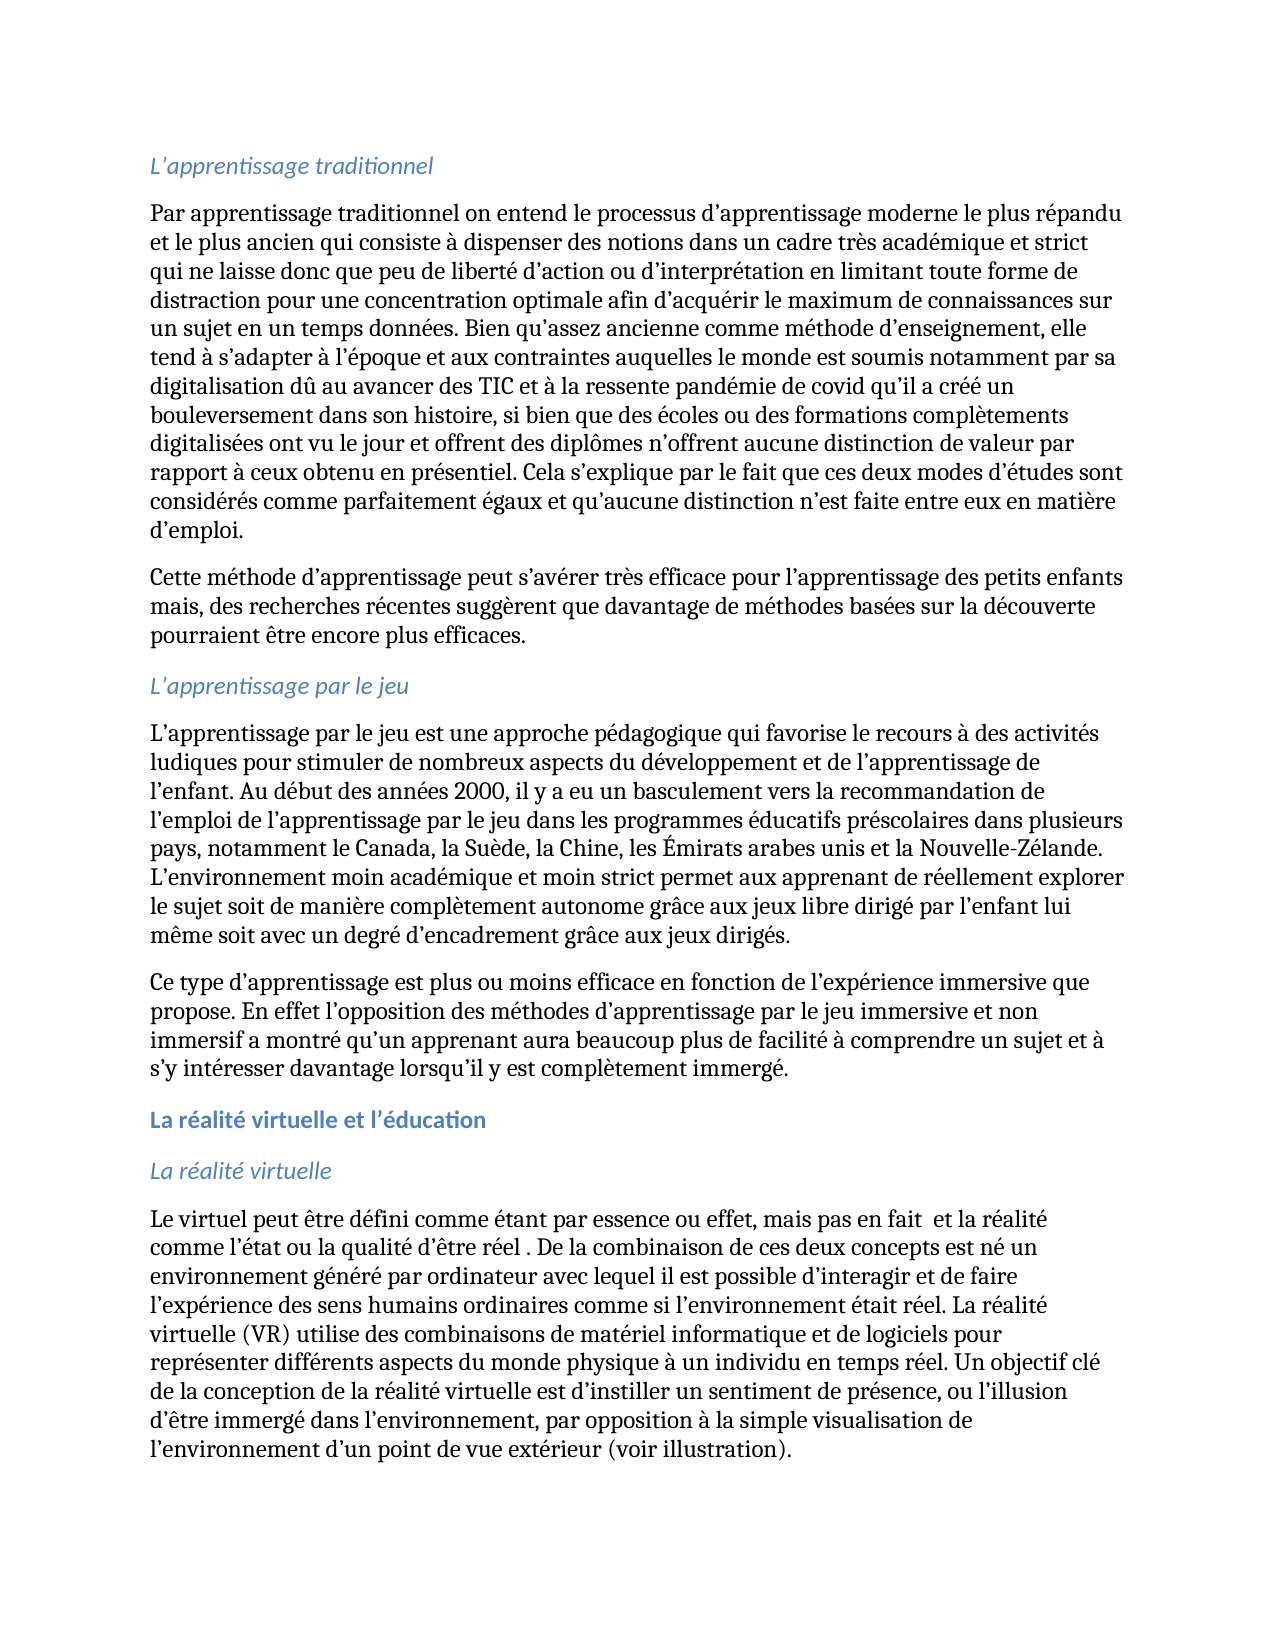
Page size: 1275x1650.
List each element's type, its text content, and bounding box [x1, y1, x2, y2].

text Ce type d’apprentissage est plus ou moins efficace en fonction de l’expérience immersive que propose. En effet l’opposition des méthodes d’apprentissage par le jeu immersive et non immersif a montré qu’un apprenant aura beaucoup plus de facilité à comprendre un sujet et à s’y intéresser davantage lorsqu’il y est complètement immergé. [150, 968, 1125, 1083]
subtitle L’apprentissage traditionnel [150, 150, 1125, 181]
subtitle L’apprentissage par le jeu [150, 670, 1125, 701]
subtitle La réalité virtuelle et l’éducation [150, 1104, 1125, 1134]
subtitle La réalité virtuelle [150, 1155, 1125, 1186]
text Le virtuel peut être défini comme étant par essence ou effet, mais pas en fait et la réalité comme l’état ou la qualité d’être réel . De la combinaison de ces deux concepts est né un environnement généré par ordinateur avec lequel il est possible d’interagir et de faire l’expérience des sens humains ordinaires comme si l’environnement était réel. La réalité virtuelle (VR) utilise des combinaisons de matériel informatique et de logiciels pour représenter différents aspects du monde physique à un individu en temps réel. Un objectif clé de la conception de la réalité virtuelle est d’instiller un sentiment de présence, ou l’illusion d’être immergé dans l’environnement, par opposition à la simple visualisation de l’environnement d’un point de vue extérieur (voir illustration). [150, 1204, 1125, 1463]
text Par apprentissage traditionnel on entend le processus d’apprentissage moderne le plus répandu et le plus ancien qui consiste à dispenser des notions dans un cadre très académique et strict qui ne laisse donc que peu de liberté d’action ou d’interprétation en limitant toute forme de distraction pour une concentration optimale afin d’acquérir le maximum de connaissances sur un sujet en un temps données. Bien qu’assez ancienne comme méthode d’enseignement, elle tend à s’adapter à l’époque et aux contraintes auquelles le monde est soumis notamment par sa digitalisation dû au avancer des TIC et à la ressente pandémie de covid qu’il a créé un bouleversement dans son histoire, si bien que des écoles ou des formations complètements digitalisées ont vu le jour et offrent des diplômes n’offrent aucune distinction de valeur par rapport à ceux obtenu en présentiel. Cela s’explique par le fait que ces deux modes d’études sont considérés comme parfaitement égaux et qu’aucune distinction n’est faite entre eux en matière d’emploi. [150, 199, 1125, 544]
text Cette méthode d’apprentissage peut s’avérer très efficace pour l’apprentissage des petits enfants mais, des recherches récentes suggèrent que davantage de méthodes basées sur la découverte pourraient être encore plus efficaces. [150, 563, 1125, 649]
text L’apprentissage par le jeu est une approche pédagogique qui favorise le recours à des activités ludiques pour stimuler de nombreux aspects du développement et de l’apprentissage de l’enfant. Au début des années 2000, il y a eu un basculement vers la recommandation de l’emploi de l’apprentissage par le jeu dans les programmes éducatifs préscolaires dans plusieurs pays, notamment le Canada, la Suède, la Chine, les Émirats arabes unis et la Nouvelle-Zélande. L’environnement moin académique et moin strict permet aux apprenant de réellement explorer le sujet soit de manière complètement autonome grâce aux jeux libre dirigé par l’enfant lui même soit avec un degré d’encadrement grâce aux jeux dirigés. [150, 719, 1125, 949]
